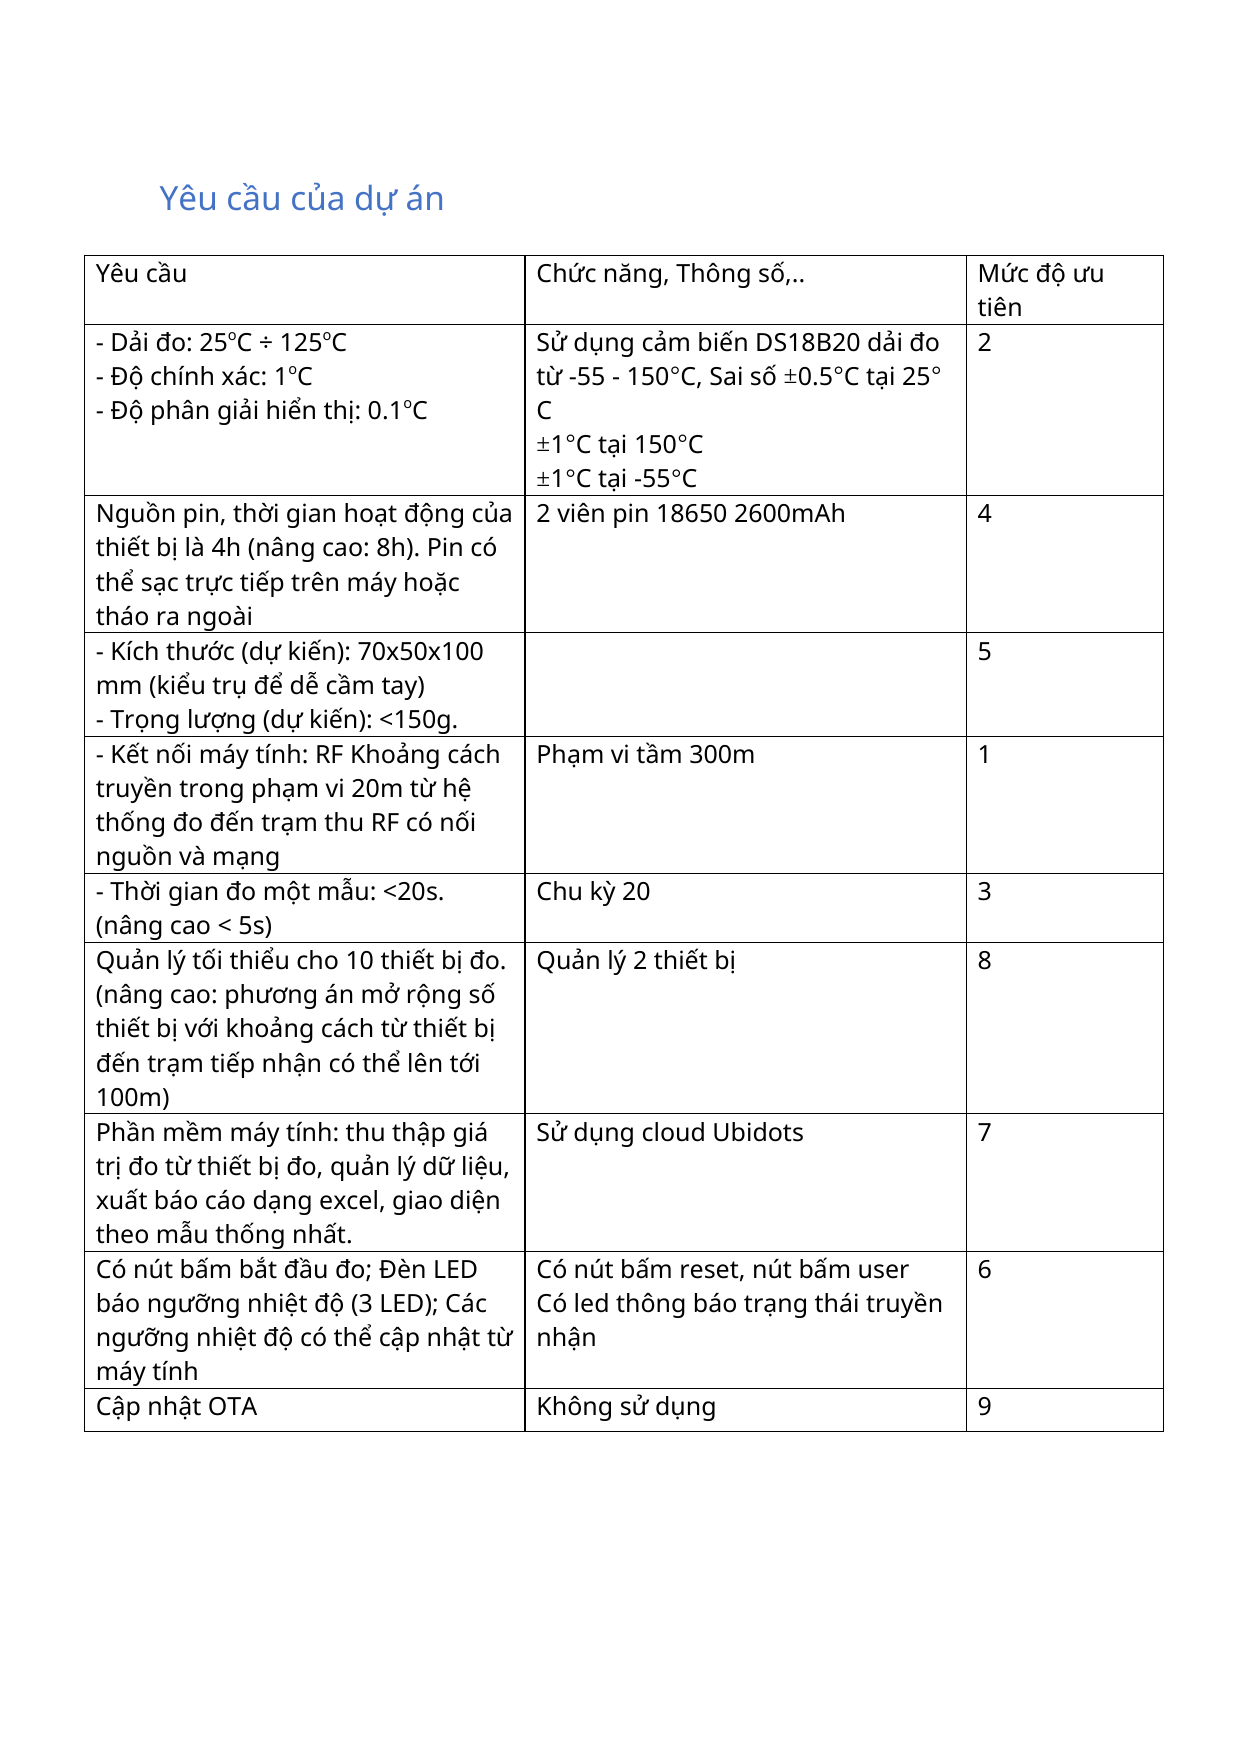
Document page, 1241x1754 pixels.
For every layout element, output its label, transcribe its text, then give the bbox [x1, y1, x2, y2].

table_cell Quản lý 2 thiết bị [526, 943, 966, 1113]
table_cell 8 [967, 943, 1163, 1113]
table_cell - Thời gian đo một mẫu: <20s. (nâng cao < 5s) [85, 874, 524, 942]
table_cell - Kích thước (dự kiến): 70x50x100 mm (kiểu trụ để dễ cầm tay) - Trọng lượng (dự kiến): <150g. [85, 633, 524, 736]
table_cell - Kết nối máy tính: RF Khoảng cách truyền trong phạm vi 20m từ hệ thống đo đến trạm thu RF có nối nguồn và mạng [85, 737, 524, 873]
table_cell Sử dụng cảm biến DS18B20 dải đo từ -55 - 150C, Sai số 0.5C tại 25C 1C tại 150C 1C tại -55C [526, 325, 966, 495]
table_cell 3 [967, 874, 1163, 942]
table_cell Quản lý tối thiểu cho 10 thiết bị đo. (nâng cao: phương án mở rộng số thiết bị với khoảng cách từ thiết bị đến trạm tiếp nhận có thể lên tới 100m) [85, 943, 524, 1113]
table_header Chức năng, Thông số,.. [526, 256, 966, 324]
table_cell Sử dụng cloud Ubidots [526, 1114, 966, 1251]
table_cell Cập nhật OTA [85, 1389, 524, 1431]
table_cell - Dải đo: 25oC ÷ 125oC - Độ chính xác: 1oC - Độ phân giải hiển thị: 0.1oC [85, 325, 524, 495]
table_header Yêu cầu [85, 256, 524, 324]
table_cell Phần mềm máy tính: thu thập giá trị đo từ thiết bị đo, quản lý dữ liệu, xuất báo cáo dạng excel, giao diện theo mẫu thống nhất. [85, 1114, 524, 1251]
table_cell 2 viên pin 18650 2600mAh [526, 496, 966, 632]
table_cell Chu kỳ 20 [526, 874, 966, 942]
table_cell Có nút bấm bắt đầu đo; Đèn LED báo ngưỡng nhiệt độ (3 LED); Các ngưỡng nhiệt độ có thể cập nhật từ máy tính [85, 1252, 524, 1388]
table_cell Không sử dụng [526, 1389, 966, 1431]
table_cell Phạm vi tầm 300m [526, 737, 966, 873]
subtitle Yêu cầu của dự án [159, 175, 1090, 220]
table_cell 4 [967, 496, 1163, 632]
table_cell 7 [967, 1114, 1163, 1251]
table_cell [526, 633, 966, 736]
table_header Mức độ ưu tiên [967, 256, 1163, 324]
table_cell 1 [967, 737, 1163, 873]
table_cell 2 [967, 325, 1163, 495]
table_cell 9 [967, 1389, 1163, 1431]
table_cell 6 [967, 1252, 1163, 1388]
table_cell Có nút bấm reset, nút bấm user Có led thông báo trạng thái truyền nhận [526, 1252, 966, 1388]
table_cell 5 [967, 633, 1163, 736]
table_cell Nguồn pin, thời gian hoạt động của thiết bị là 4h (nâng cao: 8h). Pin có thể sạc trực tiếp trên máy hoặc tháo ra ngoài [85, 496, 524, 632]
